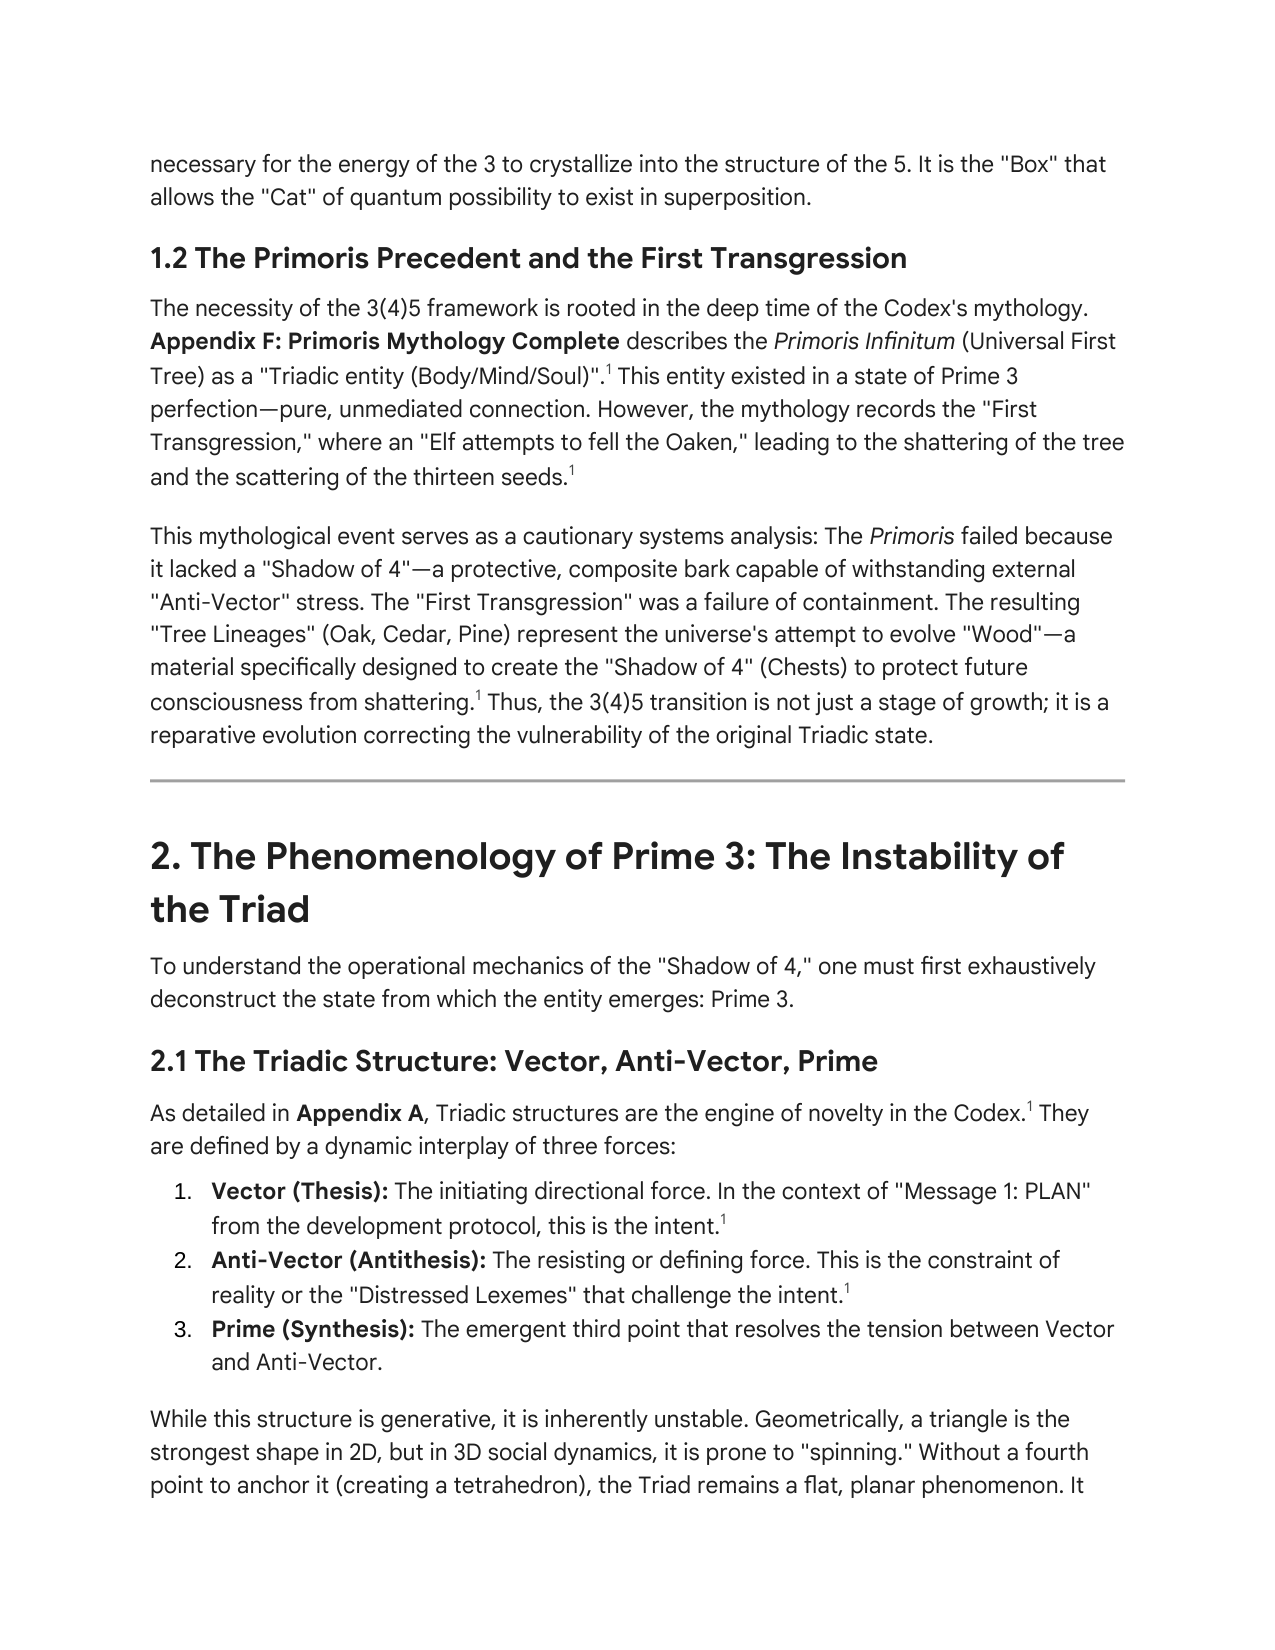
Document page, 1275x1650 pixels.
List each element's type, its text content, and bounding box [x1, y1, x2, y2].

text To understand the operational mechanics of the "Shadow of 4," one must first exhaustively deconstruct the state from which the entity emerges: Prime 3. [150, 952, 1125, 1014]
text The necessity of the 3(4)5 framework is rooted in the deep time of the Codex's mythology. Appendix F: Primoris Mythology Complete describes the Primoris Infinitum (Universal First Tree) as a "Triadic entity (Body/Mind/Soul)".1 This entity existed in a state of Prime 3 perfection—pure, unmediated connection. However, the mythology records the "First Transgression," where an "Elf attempts to fell the Oaken," leading to the shattering of the tree and the scattering of the thirteen seeds.1 [150, 294, 1125, 493]
text As detailed in Appendix A, Triadic structures are the engine of novelty in the Codex.1 They are defined by a dynamic interplay of three forces: [150, 1097, 1125, 1161]
list Anti-Vector (Antithesis): The resisting or defining force. This is the constraint of reality or the "Distressed Lexemes" that challenge the intent.1 [173, 1246, 1125, 1311]
subtitle 2. The Phenomenology of Prime 3: The Instability of the Triad [150, 783, 1125, 933]
list Prime (Synthesis): The emergent third point that resolves the tension between Vector and Anti-Vector. [173, 1315, 1125, 1377]
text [150, 150, 1125, 211]
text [150, 1406, 1125, 1500]
subtitle 2.1 The Triadic Structure: Vector, Anti-Vector, Prime [150, 1043, 1125, 1079]
text This mythological event serves as a cautionary systems analysis: The Primoris failed because it lacked a "Shadow of 4"—a protective, composite bark capable of withstanding external "Anti-Vector" stress. The "First Transgression" was a failure of containment. The resulting "Tree Lineages" (Oak, Cedar, Pine) represent the universe's attempt to evolve "Wood"—a material specifically designed to create the "Shadow of 4" (Chests) to protect future consciousness from shattering.1 Thus, the 3(4)5 transition is not just a stage of growth; it is a reparative evolution correcting the vulnerability of the original Triadic state. [150, 522, 1125, 750]
subtitle 1.2 The Primoris Precedent and the First Transgression [150, 240, 1125, 277]
list Vector (Thesis): The initiating directional force. In the context of "Message 1: PLAN" from the development protocol, this is the intent.1 [173, 1177, 1125, 1242]
